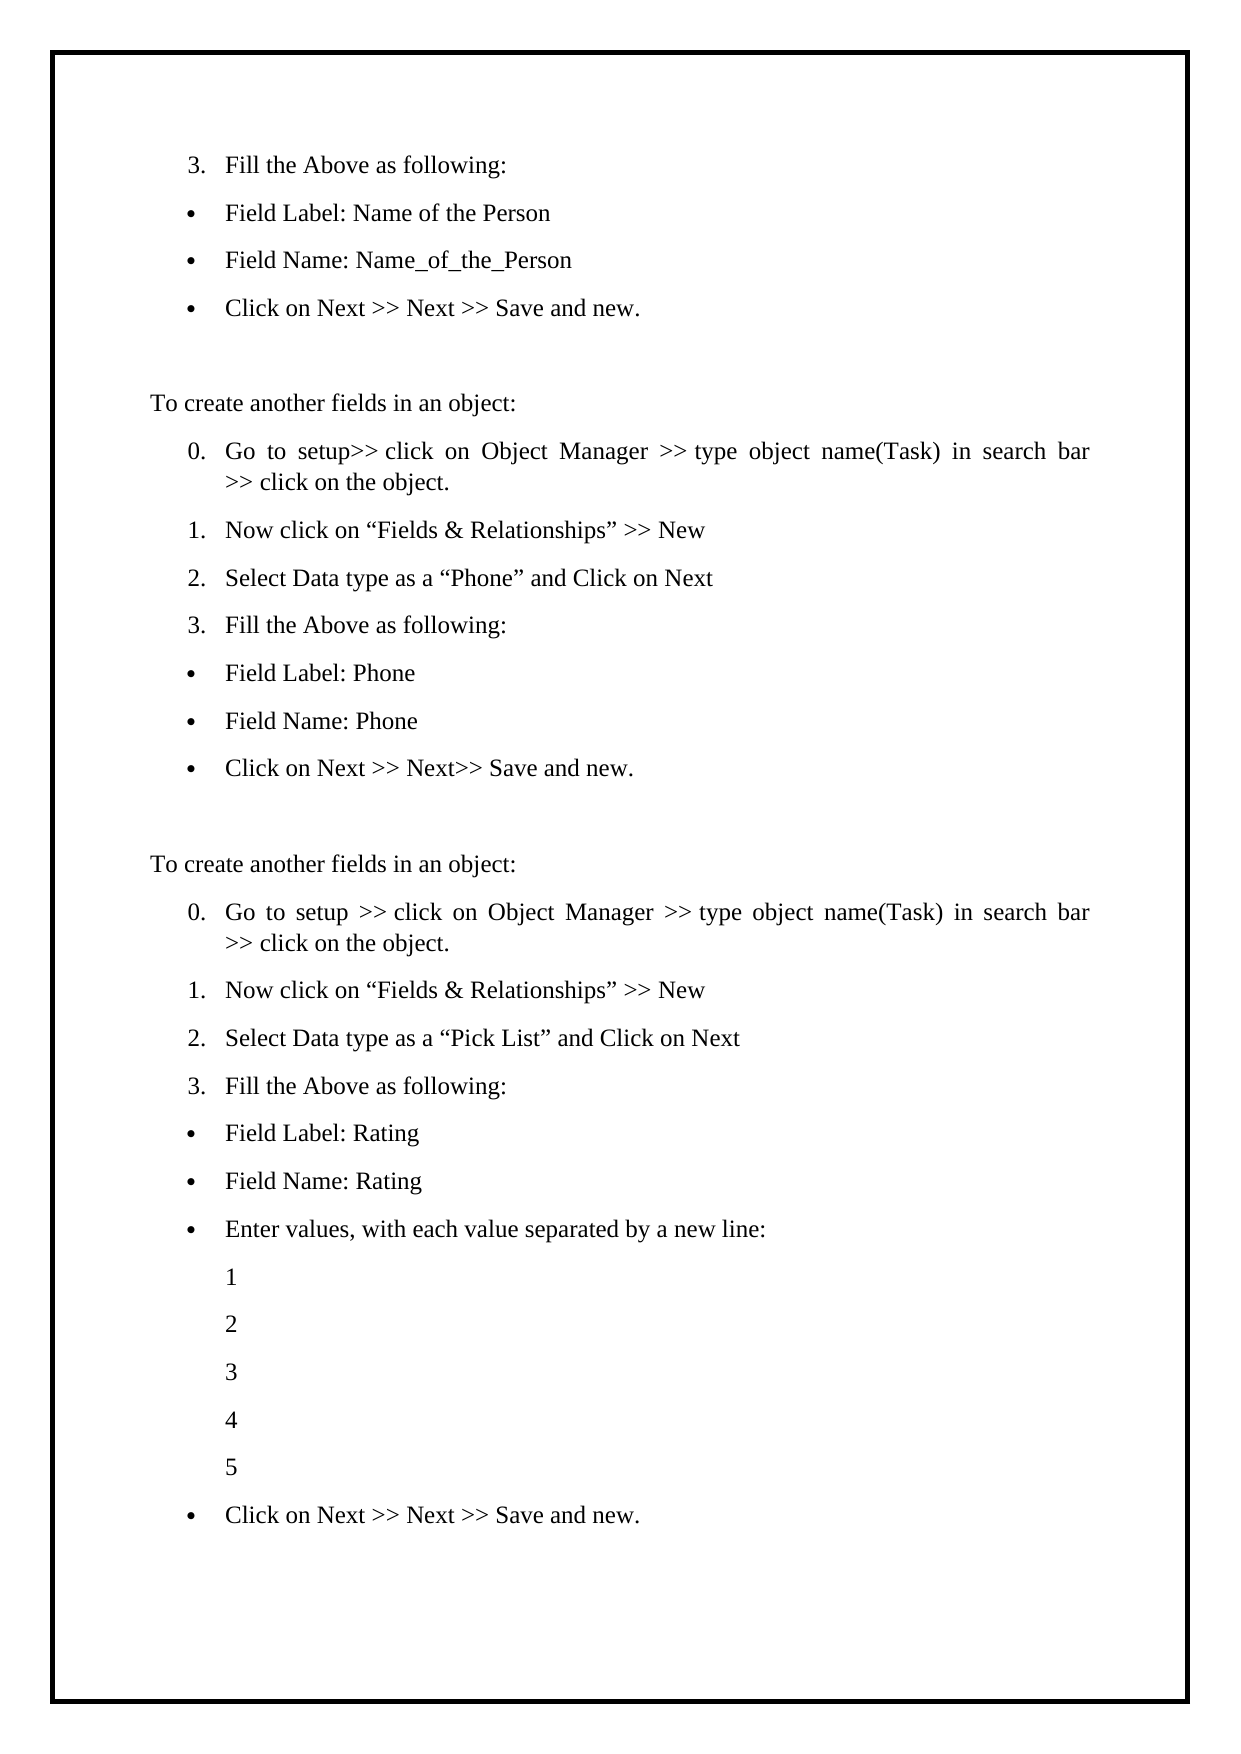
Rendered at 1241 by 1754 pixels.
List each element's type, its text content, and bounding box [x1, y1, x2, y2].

list Select Data type as a “Phone” and Click on Next [187, 563, 1090, 591]
list Field Name: Rating [187, 1166, 1090, 1195]
text 1 [225, 1262, 1090, 1290]
list Field Label: Rating [187, 1118, 1090, 1147]
list Field Label: Phone [187, 658, 1090, 687]
list Now click on “Fields & Relationships” >> New [187, 975, 1090, 1004]
list Click on Next >> Next >> Save and new. [187, 293, 1090, 322]
list Fill the Above as following: [187, 1071, 1090, 1099]
text To create another fields in an object: [150, 388, 1090, 417]
list Go to setup >> click on Object Manager >> type object name(Task) in search bar >> click on the object. [187, 897, 1090, 956]
text To create another fields in an object: [150, 849, 1090, 878]
list Field Name: Name_of_the_Person [187, 245, 1090, 274]
list Go to setup>> click on Object Manager >> type object name(Task) in search bar >> click on the object. [187, 436, 1090, 496]
list Enter values, with each value separated by a new line: [187, 1214, 1090, 1243]
text 2 [225, 1309, 1090, 1338]
list Click on Next >> Next>> Save and new. [187, 753, 1090, 782]
list Field Label: Name of the Person [187, 198, 1090, 226]
text 3 [225, 1357, 1090, 1386]
list Click on Next >> Next >> Save and new. [187, 1500, 1090, 1529]
list Field Name: Phone [187, 706, 1090, 734]
list Fill the Above as following: [187, 610, 1090, 639]
list Fill the Above as following: [187, 150, 1090, 179]
list Select Data type as a “Pick List” and Click on Next [187, 1023, 1090, 1052]
text 5 [225, 1452, 1090, 1481]
text 4 [225, 1405, 1090, 1433]
list Now click on “Fields & Relationships” >> New [187, 515, 1090, 544]
